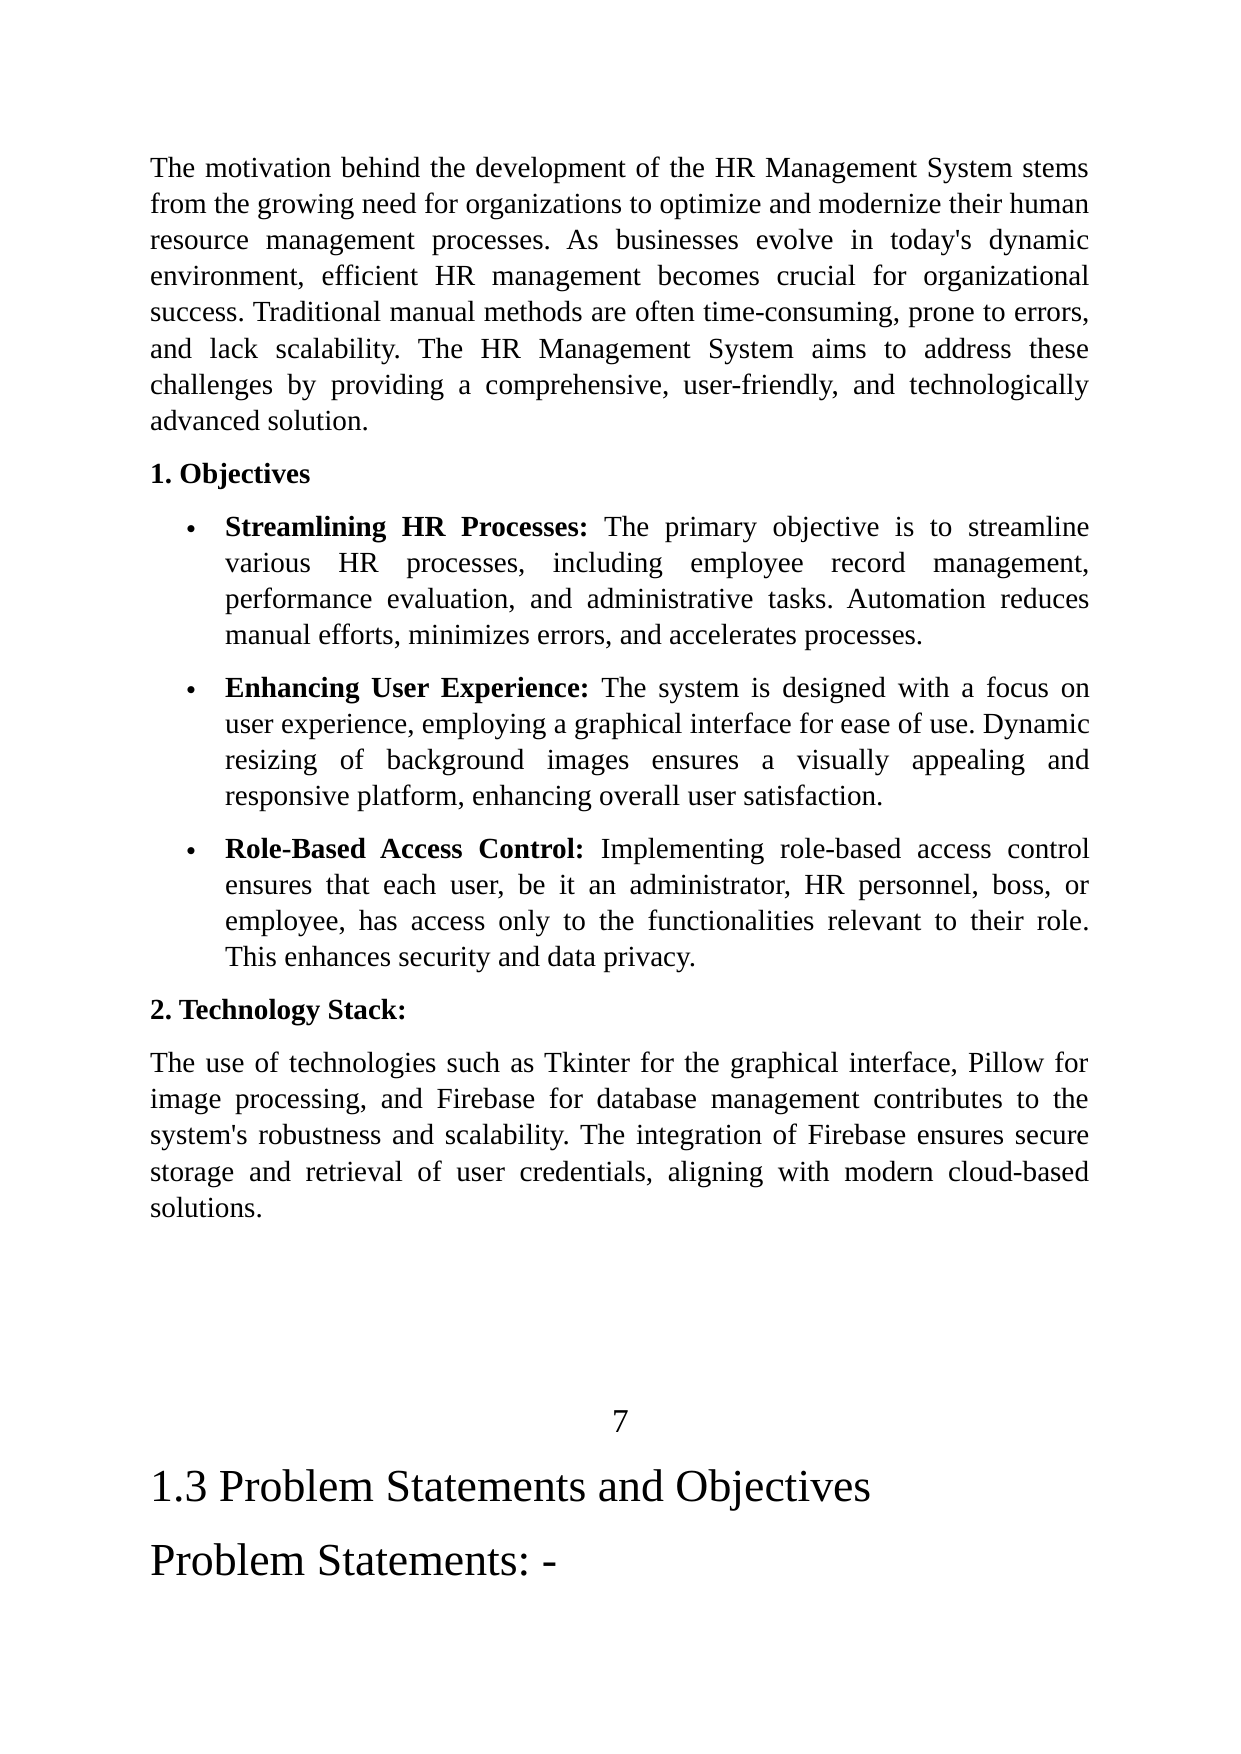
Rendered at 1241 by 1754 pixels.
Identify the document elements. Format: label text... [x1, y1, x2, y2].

list Enhancing User Experience: The system is designed with a focus on user experience, employing a graphical interface for ease of use. Dynamic resizing of background images ensures a visually appealing and responsive platform, enhancing overall user satisfaction. [187, 670, 1090, 812]
text The use of technologies such as Tkinter for the graphical interface, Pillow for image processing, and Firebase for database management contributes to the system's robustness and scalability. The integration of Firebase ensures secure storage and retrieval of user credentials, aligning with modern cloud-based solutions. [150, 1045, 1090, 1223]
text 1. Objectives [150, 456, 1090, 489]
text 1.3 Problem Statements and Objectives [150, 1459, 1090, 1512]
list Role-Based Access Control: Implementing role-based access control ensures that each user, be it an administrator, HR personnel, boss, or employee, has access only to the functionalities relevant to their role. This enhances security and data privacy. [187, 831, 1090, 973]
list Streamlining HR Processes: The primary objective is to streamline various HR processes, including employee record management, performance evaluation, and administrative tasks. Automation reduces manual efforts, minimizes errors, and accelerates processes. [187, 509, 1090, 651]
text 7 [150, 1401, 1090, 1439]
text The motivation behind the development of the HR Management System stems from the growing need for organizations to optimize and modernize their human resource management processes. As businesses evolve in today's dynamic environment, efficient HR management becomes crucial for organizational success. Traditional manual methods are often time-consuming, prone to errors, and lack scalability. The HR Management System aims to address these challenges by providing a comprehensive, user-friendly, and technologically advanced solution. [150, 150, 1090, 437]
text Problem Statements: - [150, 1533, 1090, 1585]
text 2. Technology Stack: [150, 992, 1090, 1026]
